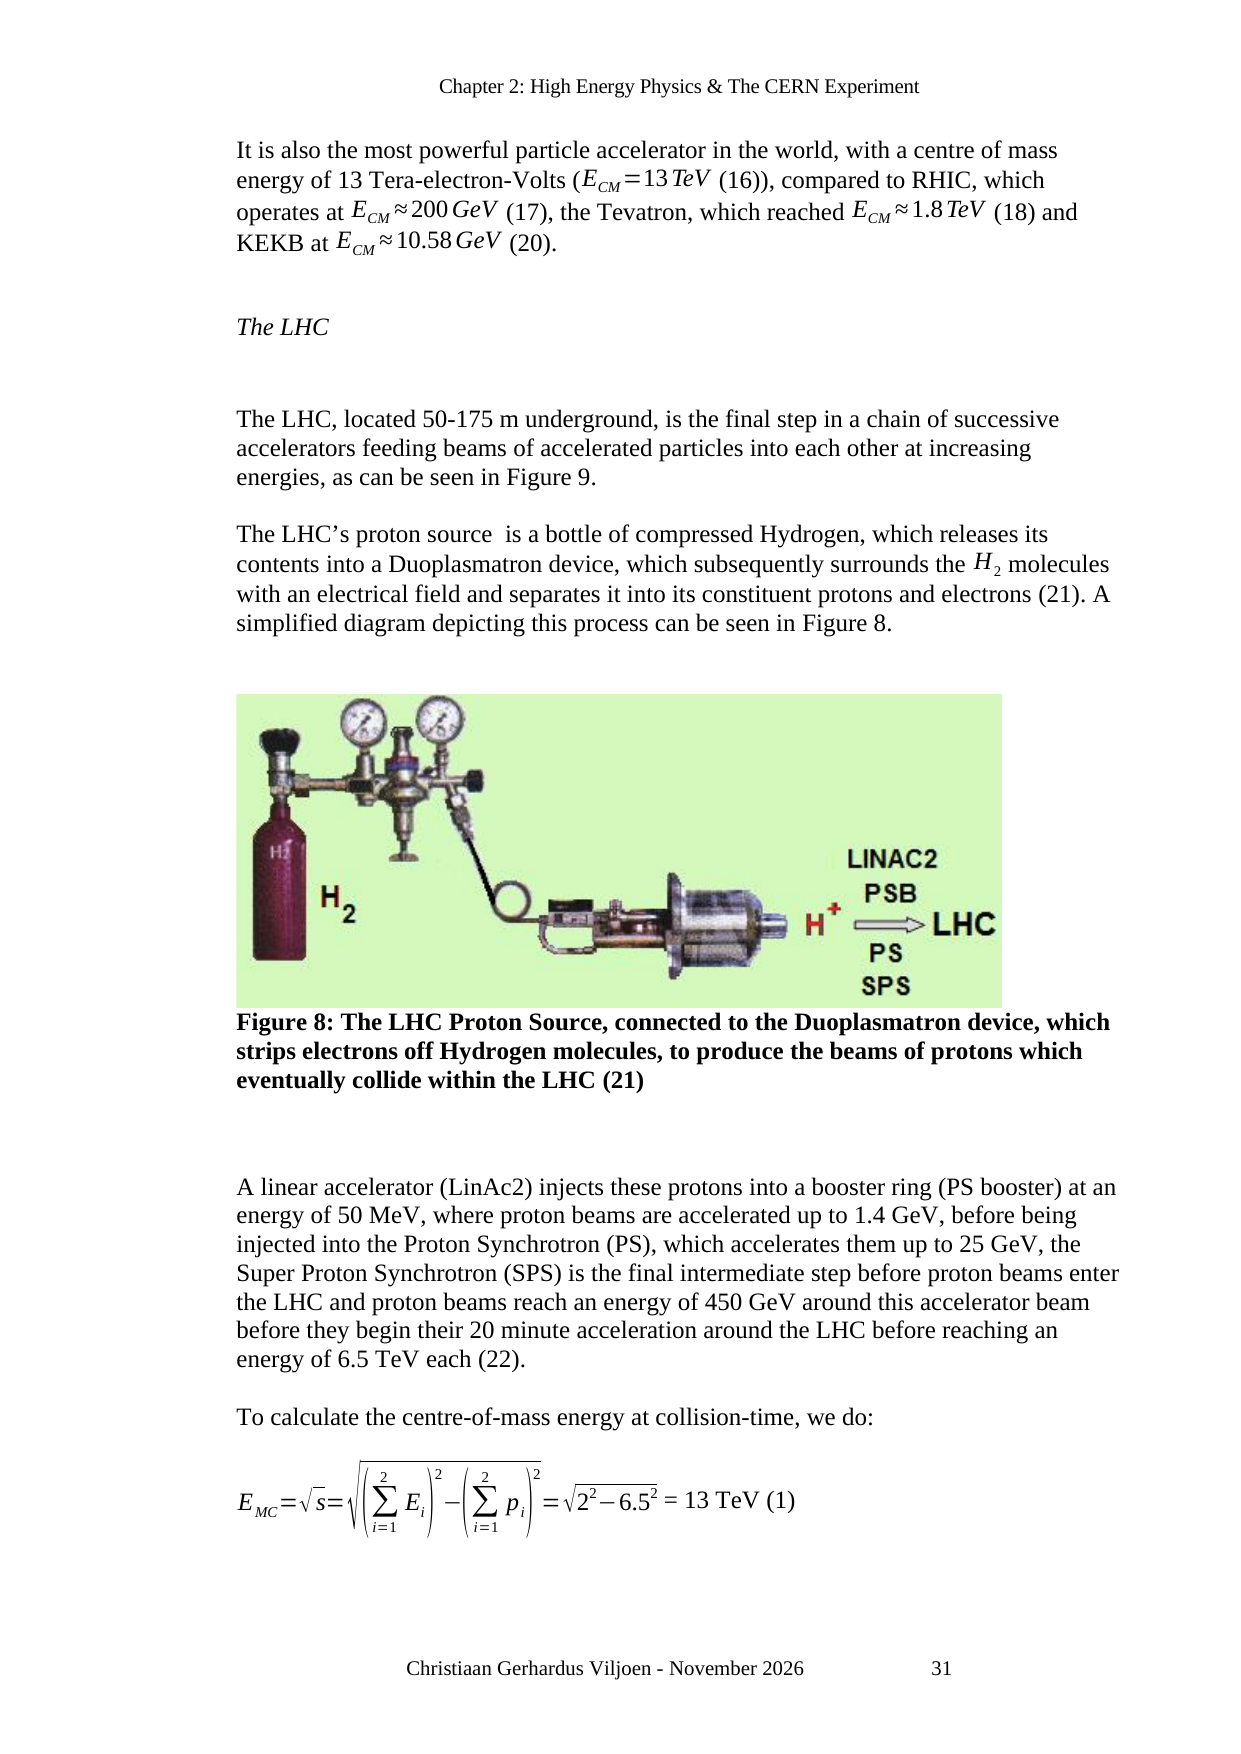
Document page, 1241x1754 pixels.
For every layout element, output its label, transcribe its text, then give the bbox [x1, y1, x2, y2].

text Figure 8: The LHC Proton Source, connected to the Duoplasmatron device, which strips electrons off Hydrogen molecules, to produce the beams of protons which eventually collide within the LHC [236, 1007, 1122, 1093]
text The LHC, located 50-175 m underground, is the final step in a chain of successive accelerators feeding beams of accelerated particles into each other at increasing energies, as can be seen in Figure 9. [236, 404, 1122, 491]
text = 13 TeV [236, 1459, 1122, 1539]
text A linear accelerator (LinAc2) injects these protons into a booster ring (PS booster) at an energy of 50 MeV, where proton beams are accelerated up to 1.4 GeV, before being injected into the Proton Synchrotron (PS), which accelerates them up to 25 GeV, the Super Proton Synchrotron (SPS) is the final intermediate step before proton beams enter the LHC and proton beams reach an energy of 450 GeV around this accelerator beam before they begin their 20 minute acceleration around the LHC before reaching an energy of 6.5 TeV each . [236, 1172, 1122, 1373]
subtitle The LHC [236, 312, 1122, 341]
text The LHC’s proton source is a bottle of compressed Hydrogen, which releases its contents into a Duoplasmatron device, which subsequently surrounds the molecules with an electrical field and separates it into its constituent protons and electrons . A simplified diagram depicting this process can be seen in Figure 8. [236, 519, 1122, 637]
picture [236, 694, 1002, 1008]
text To calculate the centre-of-mass energy at collision-time, we do: [236, 1402, 1122, 1431]
text It is also the most powerful particle accelerator in the world, with a centre of mass energy of 13 Tera-electron-Volts ( ), compared to RHIC, which operates at , the Tevatron, which reached and KEKB at . [236, 135, 1122, 258]
